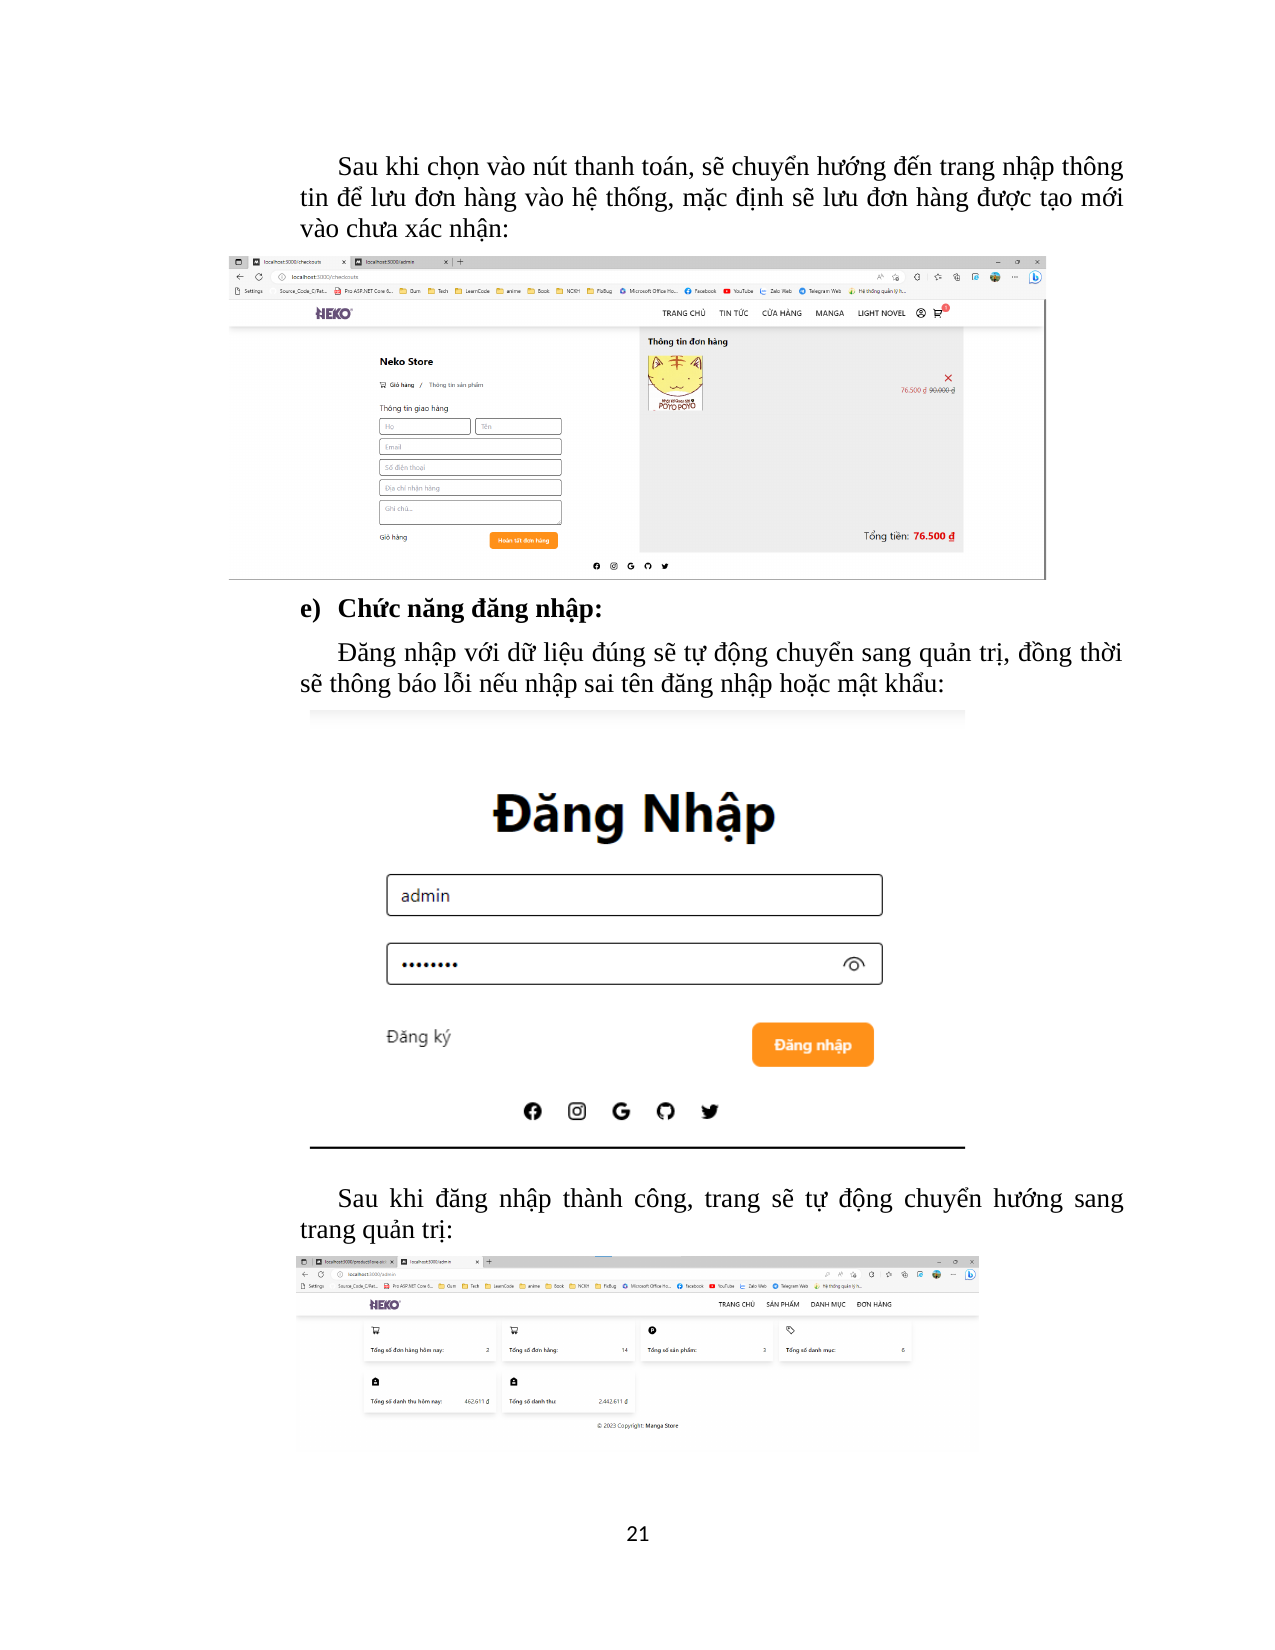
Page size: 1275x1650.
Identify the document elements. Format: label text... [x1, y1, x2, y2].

picture [228, 256, 1047, 580]
picture [309, 710, 966, 1170]
picture [296, 1256, 979, 1452]
text Đăng nhập với dữ liệu đúng sẽ tự động chuyển sang quản trị, đồng thời sẽ thông báo lỗi nếu nhập sai tên đăng nhập hoặc mật khẩu: [300, 636, 1125, 698]
list Sau khi đăng nhập thành công, trang sẽ tự động chuyển hướng sang trang quản trị: [300, 1182, 1125, 1244]
list Chức năng đăng nhập: [300, 592, 1125, 623]
list Sau khi chọn vào nút thanh toán, sẽ chuyển hướng đến trang nhập thông tin để lưu đơn hàng vào hệ thống, mặc định sẽ lưu đơn hàng được tạo mới vào chưa xác nhận: [300, 150, 1125, 243]
